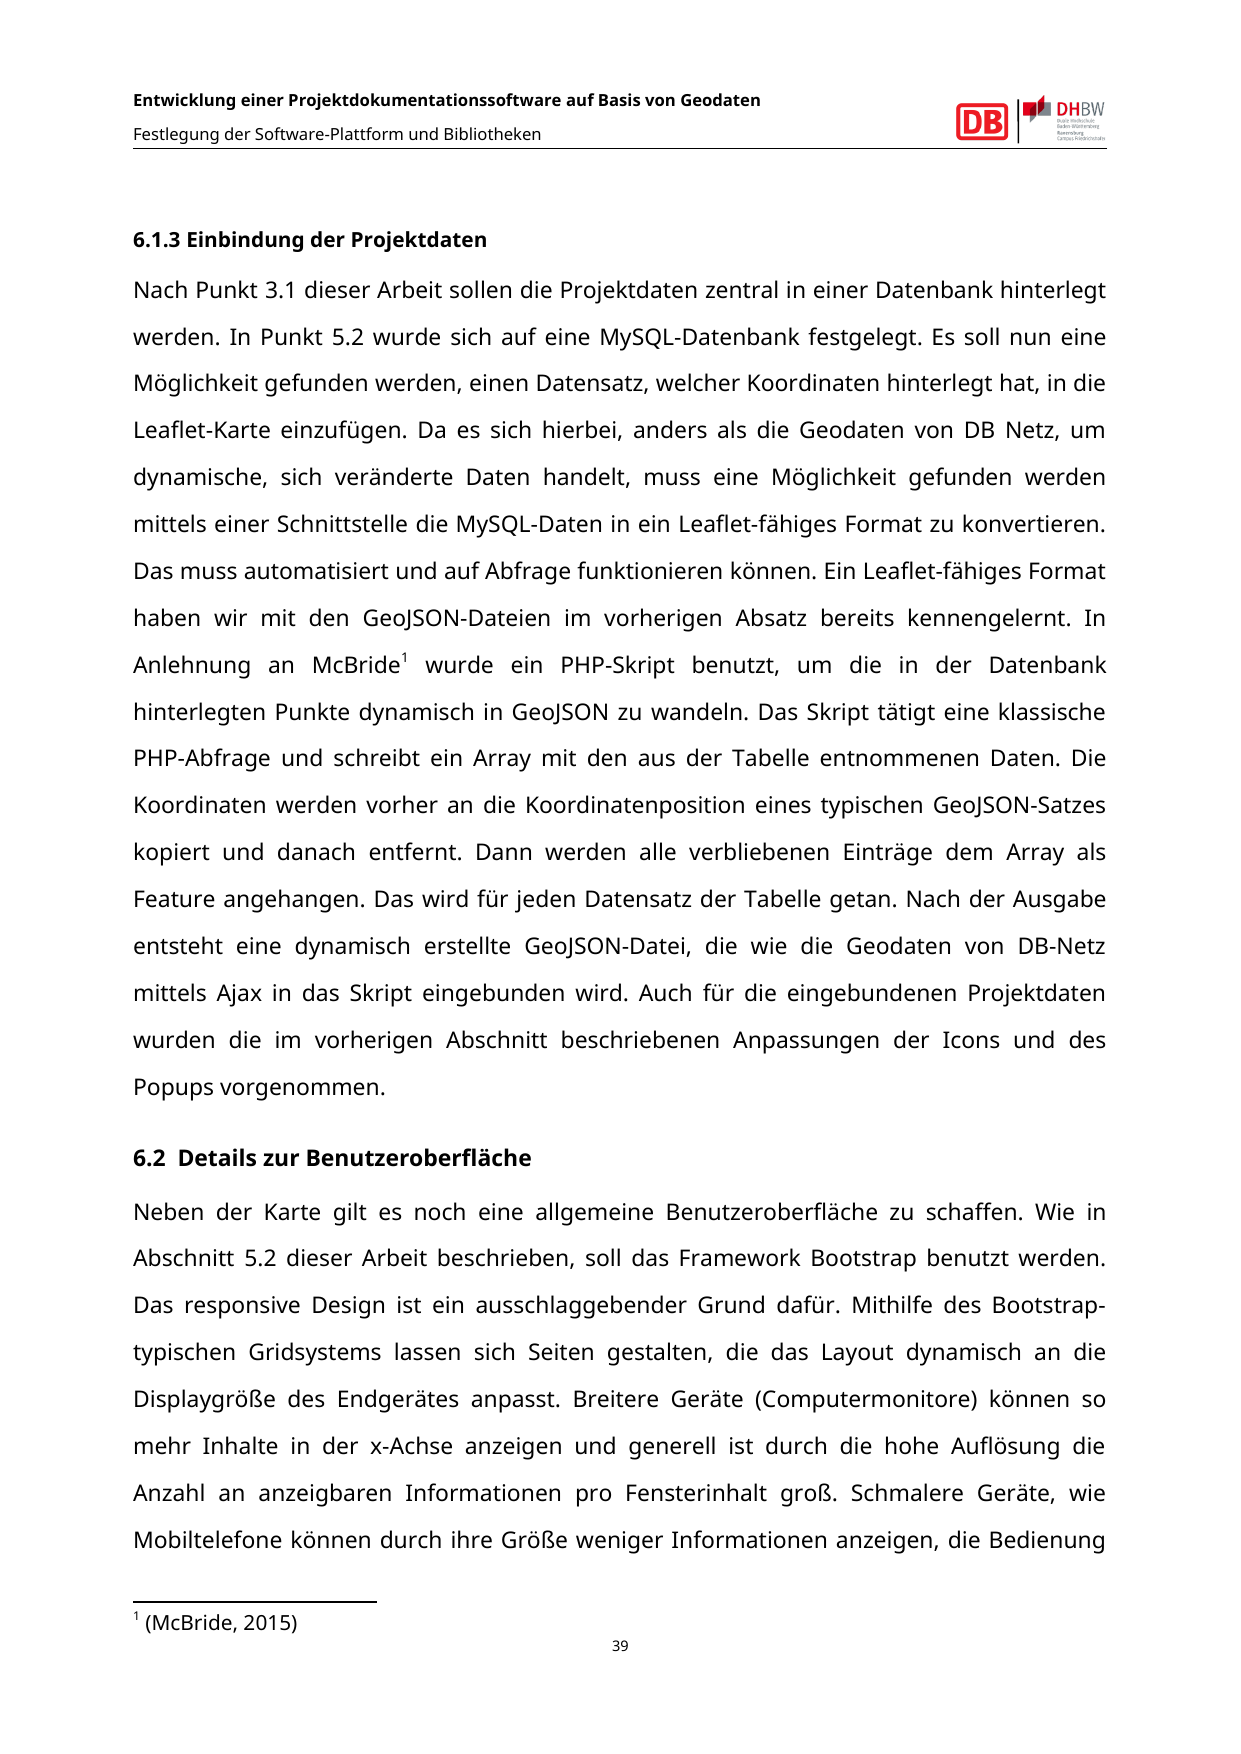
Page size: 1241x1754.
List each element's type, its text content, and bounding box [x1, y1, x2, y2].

picture [1023, 95, 1106, 141]
subtitle Details zur Benutzeroberfläche [133, 1142, 1107, 1173]
subtitle Einbindung der Projektdaten [133, 225, 1107, 253]
text Nach Punkt 3.1 dieser Arbeit sollen die Projektdaten zentral in einer Datenbank hinterlegt werden. In Punkt 5.2 wurde sich auf eine MySQL-Datenbank festgelegt. Es soll nun eine Möglichkeit gefunden werden, einen Datensatz, welcher Koordinaten hinterlegt hat, in die Leaflet-Karte einzufügen. Da es sich hierbei, anders als die Geodaten von DB Netz, um dynamische, sich veränderte Daten handelt, muss eine Möglichkeit gefunden werden mittels einer Schnittstelle die MySQL-Daten in ein Leaflet-fähiges Format zu konvertieren. Das muss automatisiert und auf Abfrage funktionieren können. Ein Leaflet-fähiges Format haben wir mit den GeoJSON-Dateien im vorherigen Absatz bereits kennengelernt. In Anlehnung an McBride wurde ein PHP-Skript benutzt, um die in der Datenbank hinterlegten Punkte dynamisch in GeoJSON zu wandeln. Das Skript tätigt eine klassische PHP-Abfrage und schreibt ein Array mit den aus der Tabelle entnommenen Daten. Die Koordinaten werden vorher an die Koordinatenposition eines typischen GeoJSON-Satzes kopiert und danach entfernt. Dann werden alle verbliebenen Einträge dem Array als Feature angehangen. Das wird für jeden Datensatz der Tabelle getan. Nach der Ausgabe entsteht eine dynamisch erstellte GeoJSON-Datei, die wie die Geodaten von DB-Netz mittels Ajax in das Skript eingebunden wird. Auch für die eingebundenen Projektdaten wurden die im vorherigen Abschnitt beschriebenen Anpassungen der Icons und des Popups vorgenommen. [133, 273, 1107, 1102]
picture [956, 103, 1009, 141]
